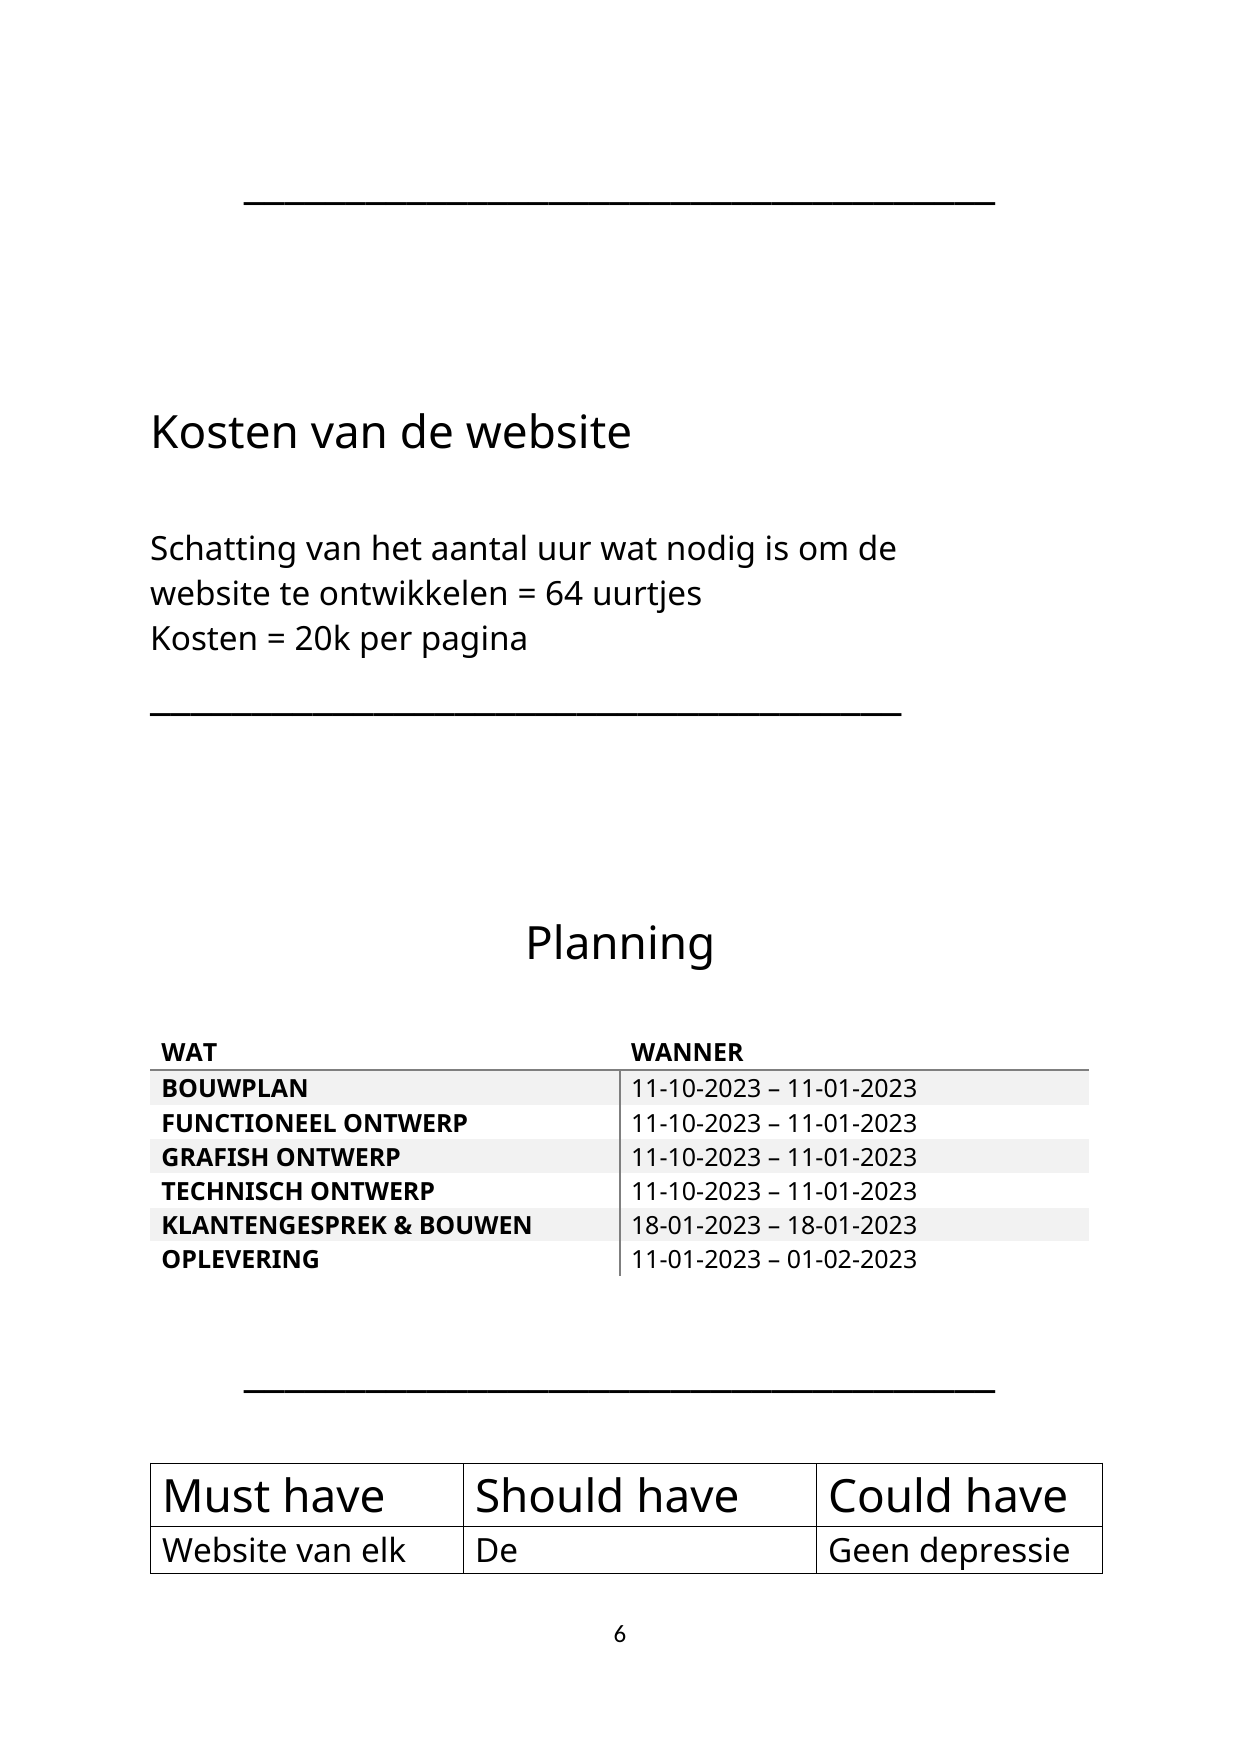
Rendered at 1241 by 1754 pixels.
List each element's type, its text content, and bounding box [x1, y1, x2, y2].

table_header wat [150, 1035, 619, 1069]
table_header Should have [464, 1464, 816, 1526]
table_cell Geen depressie [817, 1527, 1102, 1573]
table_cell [464, 1527, 816, 1573]
table_cell 11-10-2023 – 11-01-2023 [621, 1173, 1089, 1207]
text website te ontwikkelen = 64 uurtjes [150, 570, 1090, 615]
table_cell 11-10-2023 – 11-01-2023 [621, 1105, 1089, 1139]
table_cell functioneel ontwerp [150, 1105, 619, 1139]
table_header Must have [151, 1464, 463, 1526]
text Kosten van de website [150, 399, 1090, 462]
text Schatting van het aantal uur wat nodig is om de [150, 524, 1090, 570]
table_cell klantengesprek & bouwen [150, 1208, 619, 1241]
table_cell grafish ontwerp [150, 1139, 619, 1173]
table_header Could have [817, 1464, 1102, 1526]
text Kosten = 20k per pagina [150, 615, 1090, 661]
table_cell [151, 1527, 463, 1573]
text _____________________________________ [150, 661, 1090, 723]
table_cell oplevering [150, 1241, 619, 1276]
text Planning [150, 910, 1090, 973]
table_header Wanner [620, 1035, 1089, 1069]
table_cell 11-10-2023 – 11-01-2023 [621, 1071, 1089, 1105]
table_cell technisch ontwerp [150, 1173, 619, 1207]
text _____________________________________ [150, 150, 1090, 212]
table_cell Bouwplan [150, 1071, 619, 1105]
table_cell 11-01-2023 – 01-02-2023 [621, 1241, 1089, 1276]
table_cell 18-01-2023 – 18-01-2023 [621, 1208, 1089, 1241]
table_cell 11-10-2023 – 11-01-2023 [621, 1139, 1089, 1173]
text _____________________________________ [150, 1338, 1090, 1400]
